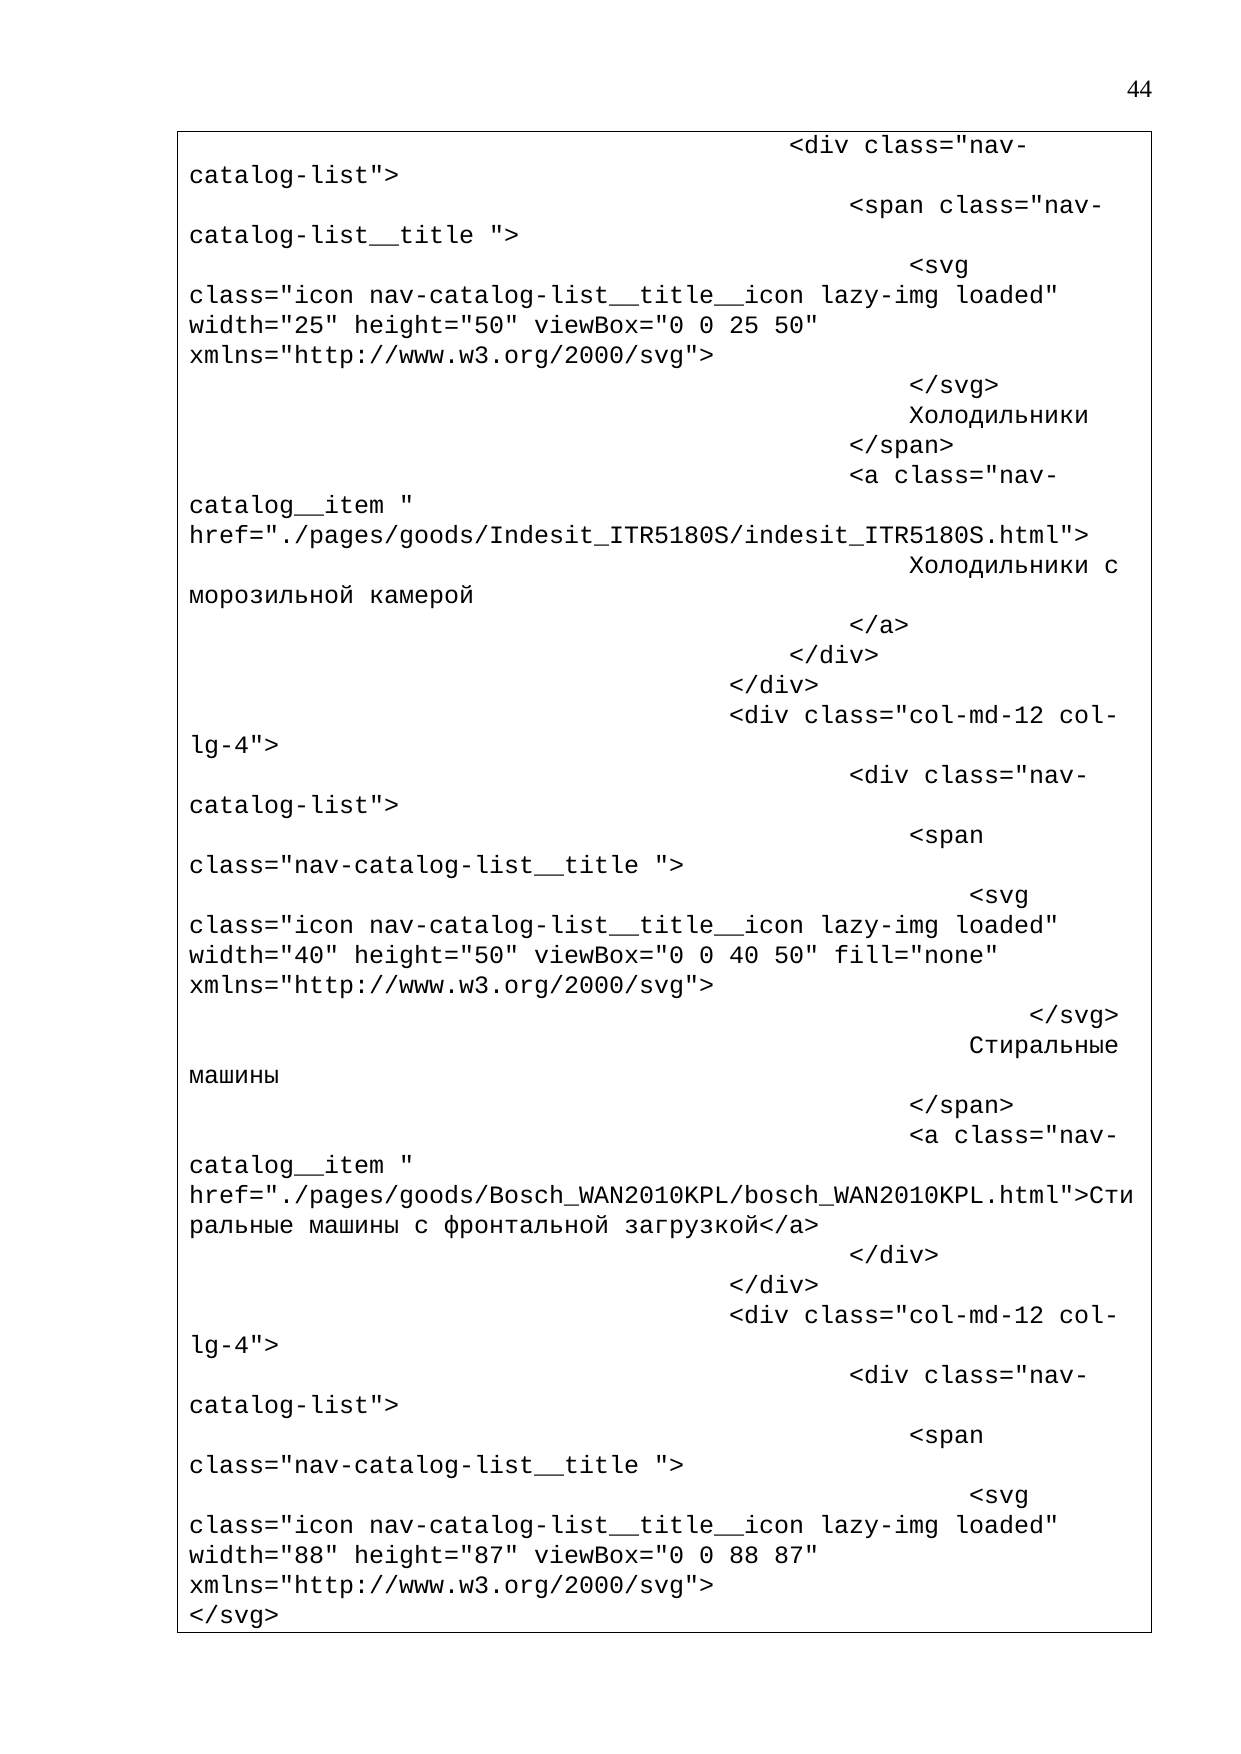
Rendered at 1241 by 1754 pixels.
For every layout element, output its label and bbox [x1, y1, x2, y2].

table_header [178, 132, 1151, 1632]
